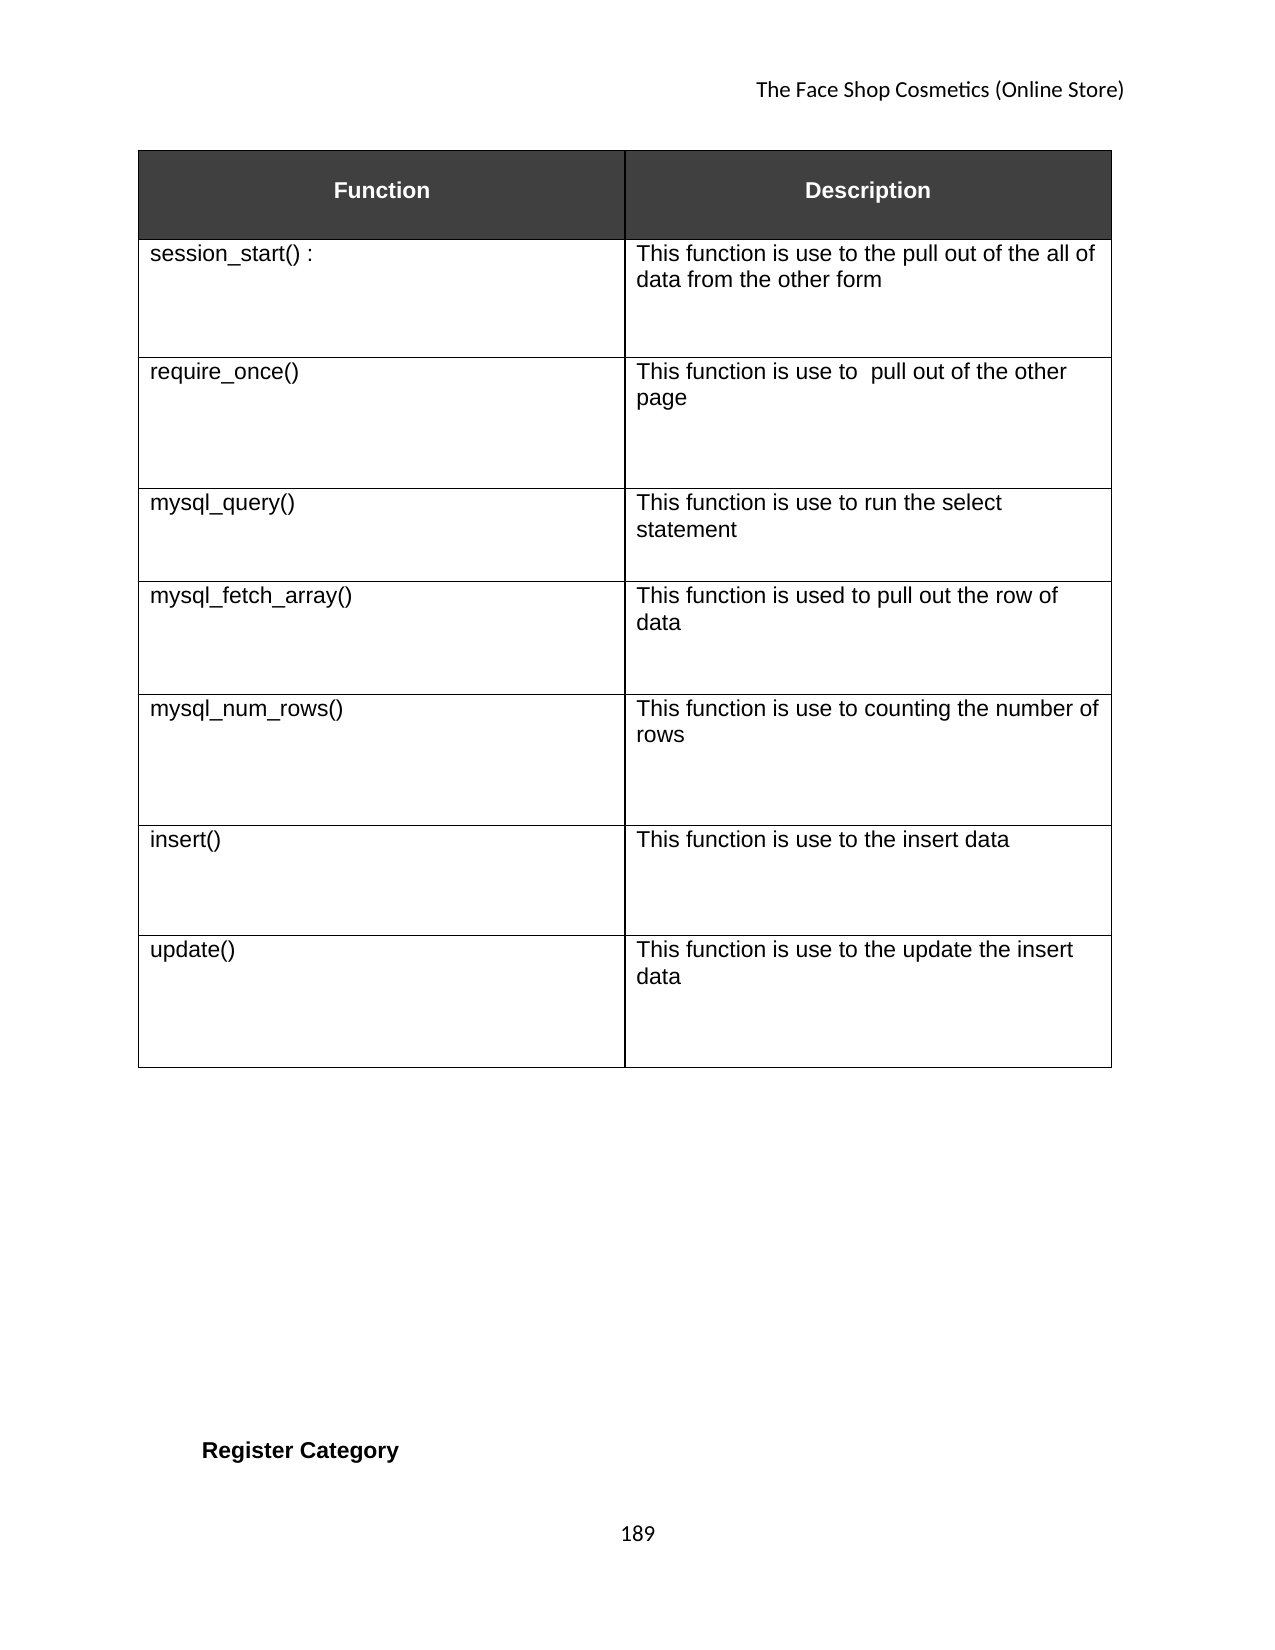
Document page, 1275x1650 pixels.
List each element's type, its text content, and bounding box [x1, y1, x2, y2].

list Register Category [202, 1437, 1125, 1464]
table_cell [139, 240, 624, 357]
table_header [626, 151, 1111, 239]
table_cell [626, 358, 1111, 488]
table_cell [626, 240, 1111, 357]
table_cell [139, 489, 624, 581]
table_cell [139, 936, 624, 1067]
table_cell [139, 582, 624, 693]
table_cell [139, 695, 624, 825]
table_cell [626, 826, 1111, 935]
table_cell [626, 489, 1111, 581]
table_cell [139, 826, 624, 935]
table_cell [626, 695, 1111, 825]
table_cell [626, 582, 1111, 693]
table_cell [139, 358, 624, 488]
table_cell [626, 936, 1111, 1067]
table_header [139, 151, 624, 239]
